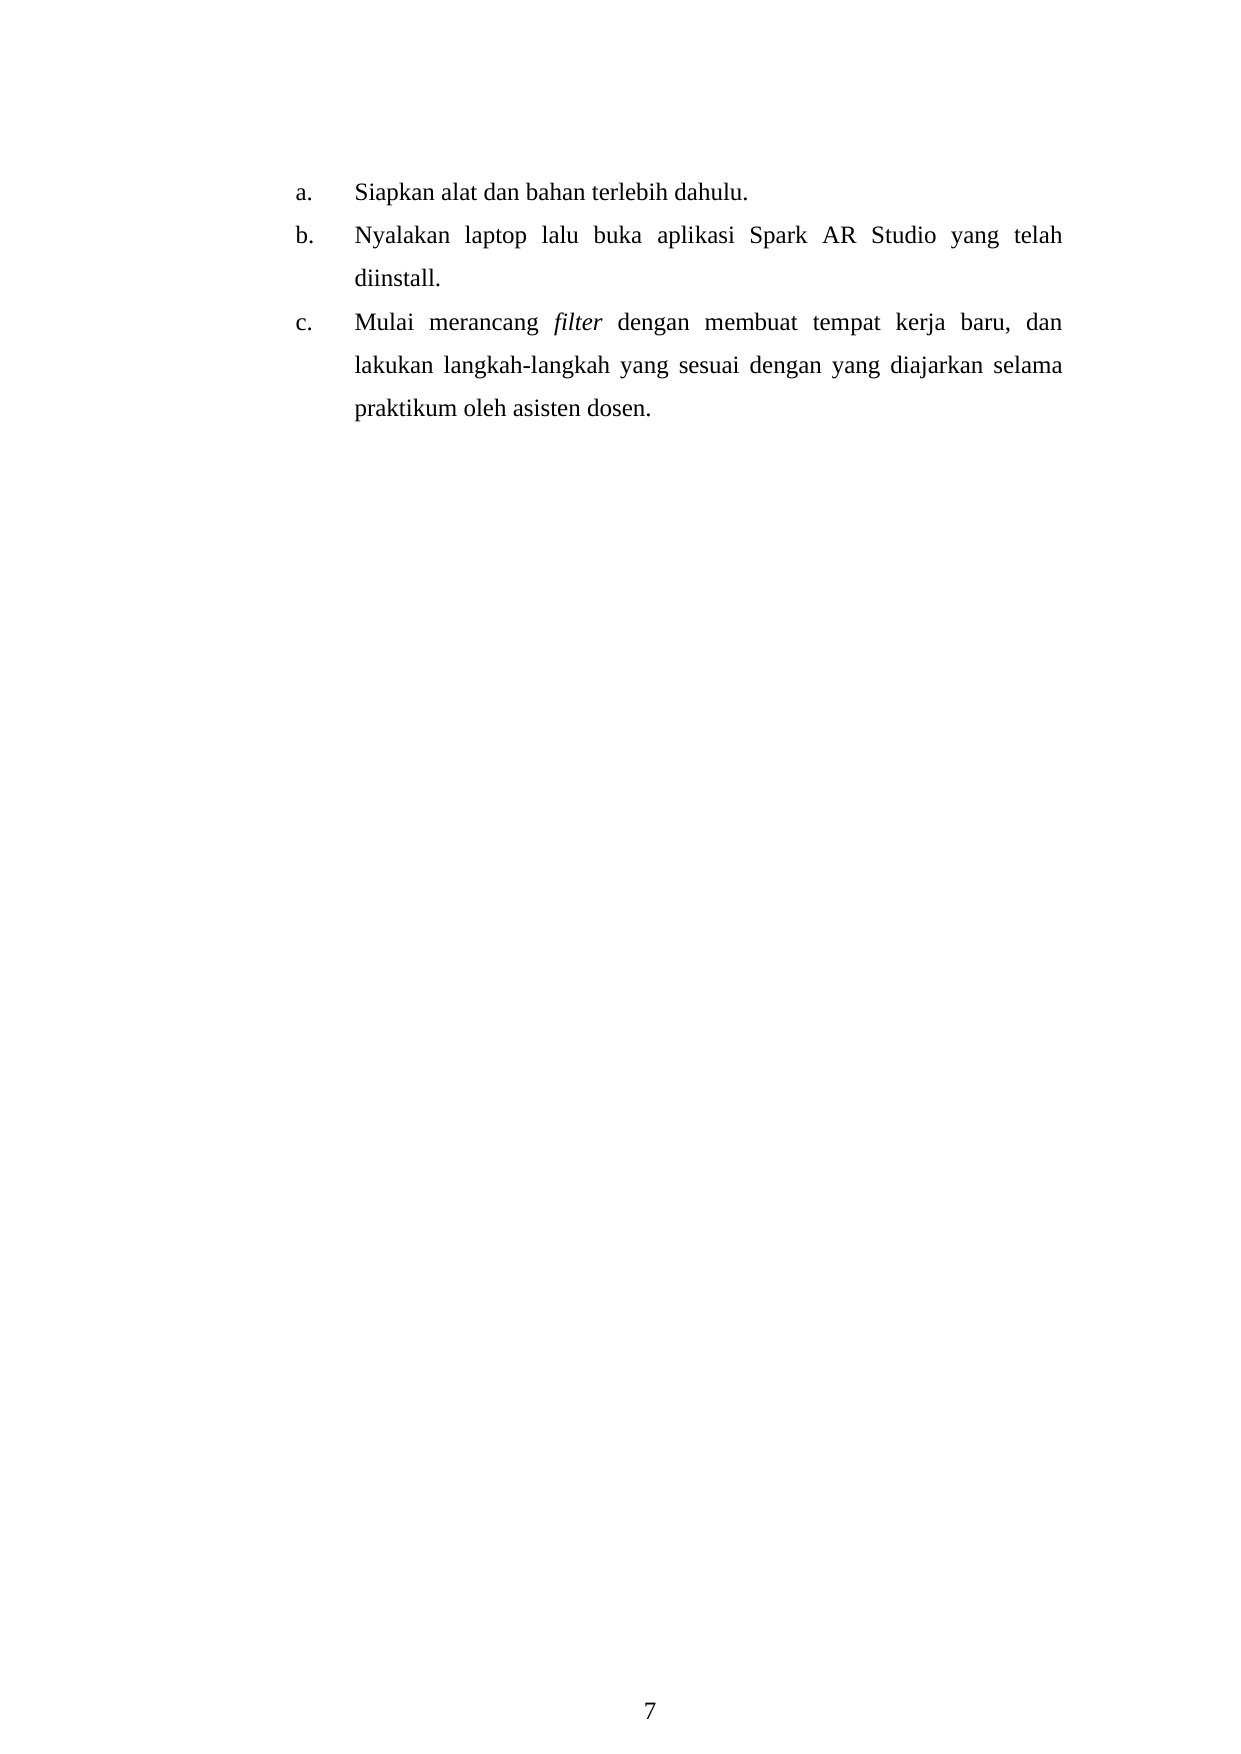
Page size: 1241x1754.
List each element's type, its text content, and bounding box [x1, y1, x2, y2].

list Nyalakan laptop lalu buka aplikasi Spark AR Studio yang telah diinstall. [295, 220, 1063, 292]
list Mulai merancang filter dengan membuat tempat kerja baru, dan lakukan langkah-langkah yang sesuai dengan yang diajarkan selama praktikum oleh asisten dosen. [295, 307, 1063, 422]
list Siapkan alat dan bahan terlebih dahulu. [295, 177, 1063, 206]
